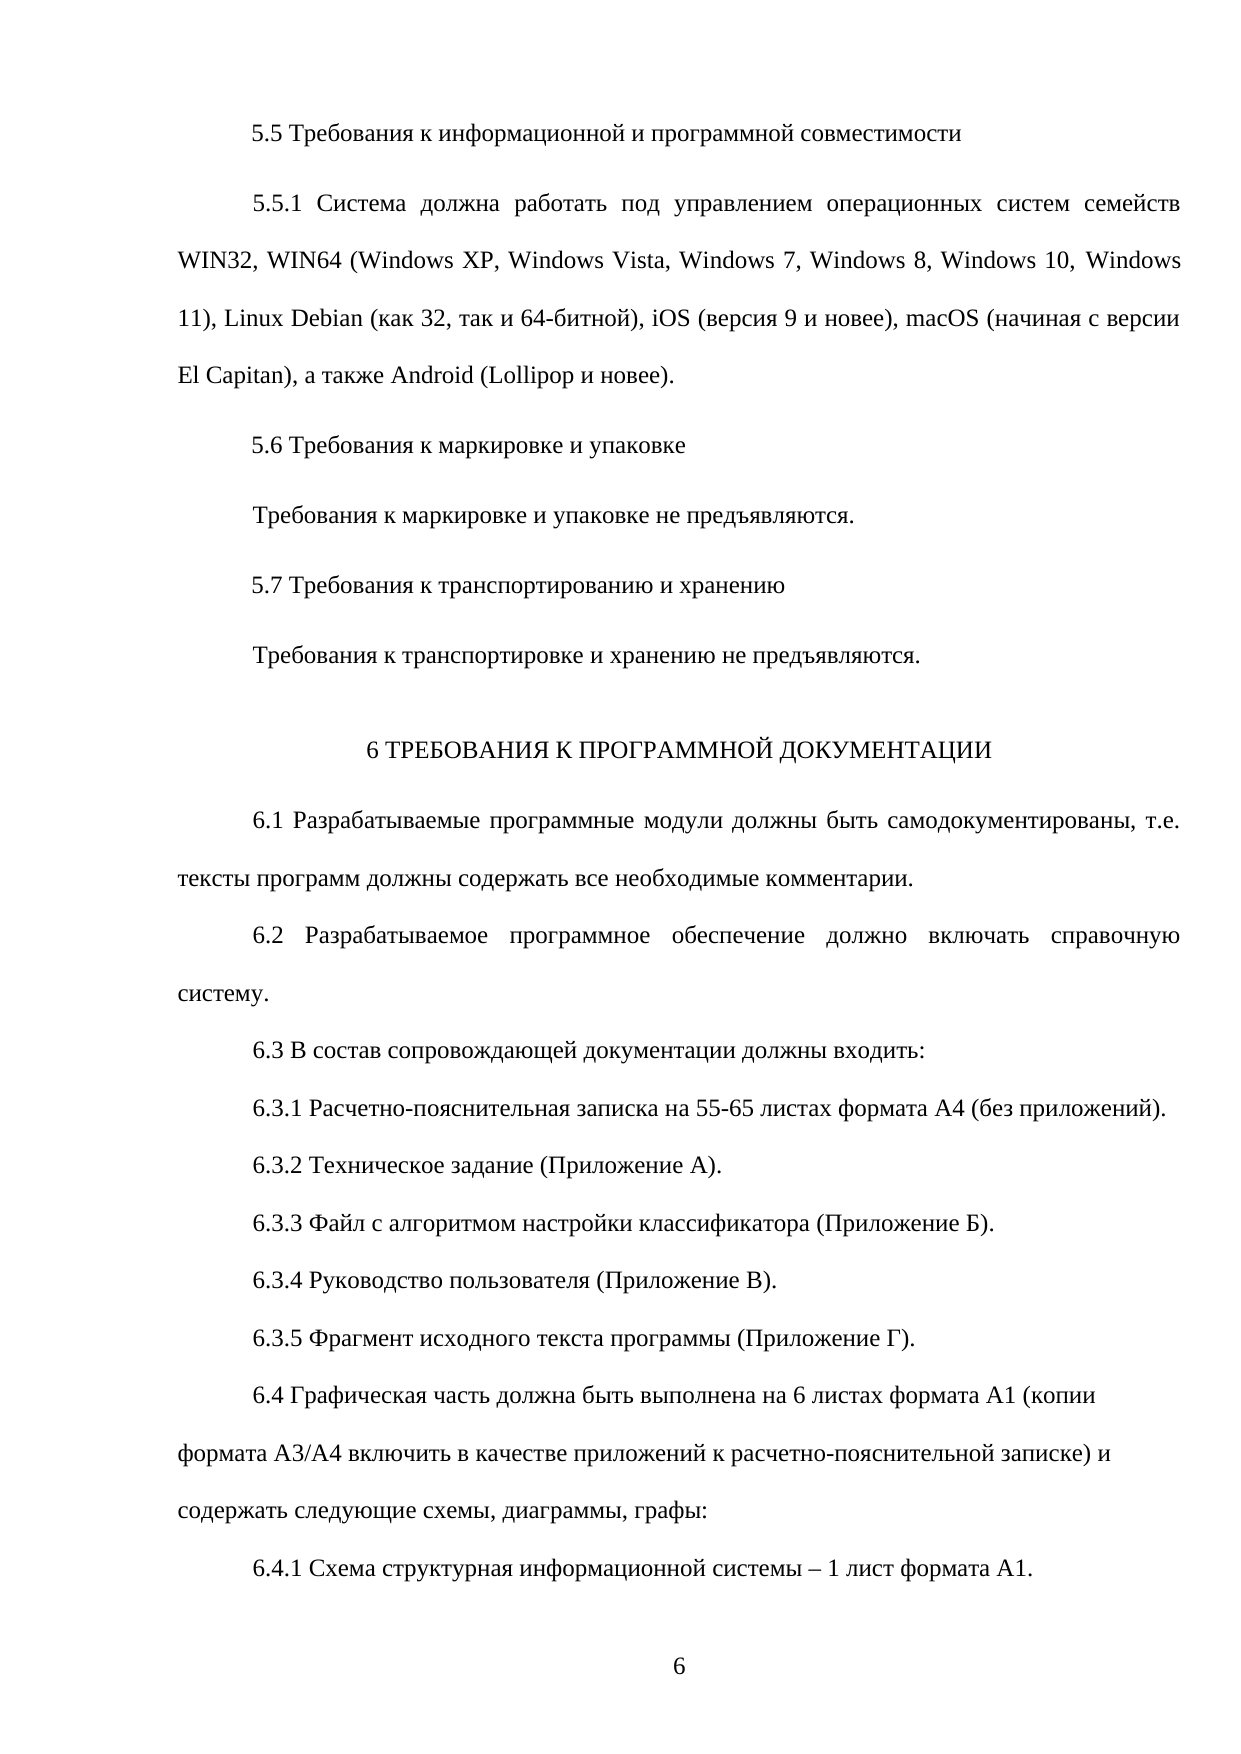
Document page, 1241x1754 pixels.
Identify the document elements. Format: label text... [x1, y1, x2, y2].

text Требования к транспортировке и хранению не предъявляются. [252, 641, 1181, 669]
text 6.2 Разрабатываемое программное обеспечение должно включать справочную систему. [177, 921, 1181, 1007]
text 5.5 Требования к информационной и программной совместимости [177, 118, 1181, 147]
text 6.3.4 Руководство пользователя (Приложение В). [252, 1266, 1181, 1294]
text 6.1 Разрабатываемые программные модули должны быть самодокументированы, т.е. тексты программ должны содержать все необходимые комментарии. [177, 806, 1181, 892]
text 6.4.1 Схема структурная информационной системы – 1 лист формата А1. [177, 1553, 1181, 1582]
text 6 Требования к программной документации [177, 736, 1181, 764]
text 6.3.3 Файл с алгоритмом настройки классификатора (Приложение Б). [252, 1208, 1181, 1237]
text 5.7 Требования к транспортированию и хранению [177, 571, 1181, 599]
text 5.6 Требования к маркировке и упаковке [177, 431, 1181, 459]
text 5.5.1 Система должна работать под управлением операционных систем семейств WIN32, WIN64 (Windows XP, Windows Vista, Windows 7, Windows 8, Windows 10, Windows 11), Linux Debian (как 32, так и 64-битной), iOS (версия 9 и новее), macOS (начиная с версии El Capitan), а также Android (Lollipop и новее). [177, 188, 1181, 389]
text 6.4 Графическая часть должна быть выполнена на 6 листах формата А1 (копии формата А3/А4 включить в качестве приложений к расчетно-пояснительной записке) и содержать следующие схемы, диаграммы, графы: [177, 1381, 1181, 1524]
text 6.3.2 Техническое задание (Приложение A). [177, 1151, 1181, 1179]
text 6.3.1 Расчетно-пояснительная записка на 55-65 листах формата А4 (без приложений). [177, 1093, 1181, 1122]
text Требования к маркировке и упаковке не предъявляются. [252, 501, 1181, 529]
text 6.3 В состав сопровождающей документации должны входить: [177, 1036, 1181, 1064]
text 6.3.5 Фрагмент исходного текста программы (Приложение Г). [252, 1323, 1181, 1352]
